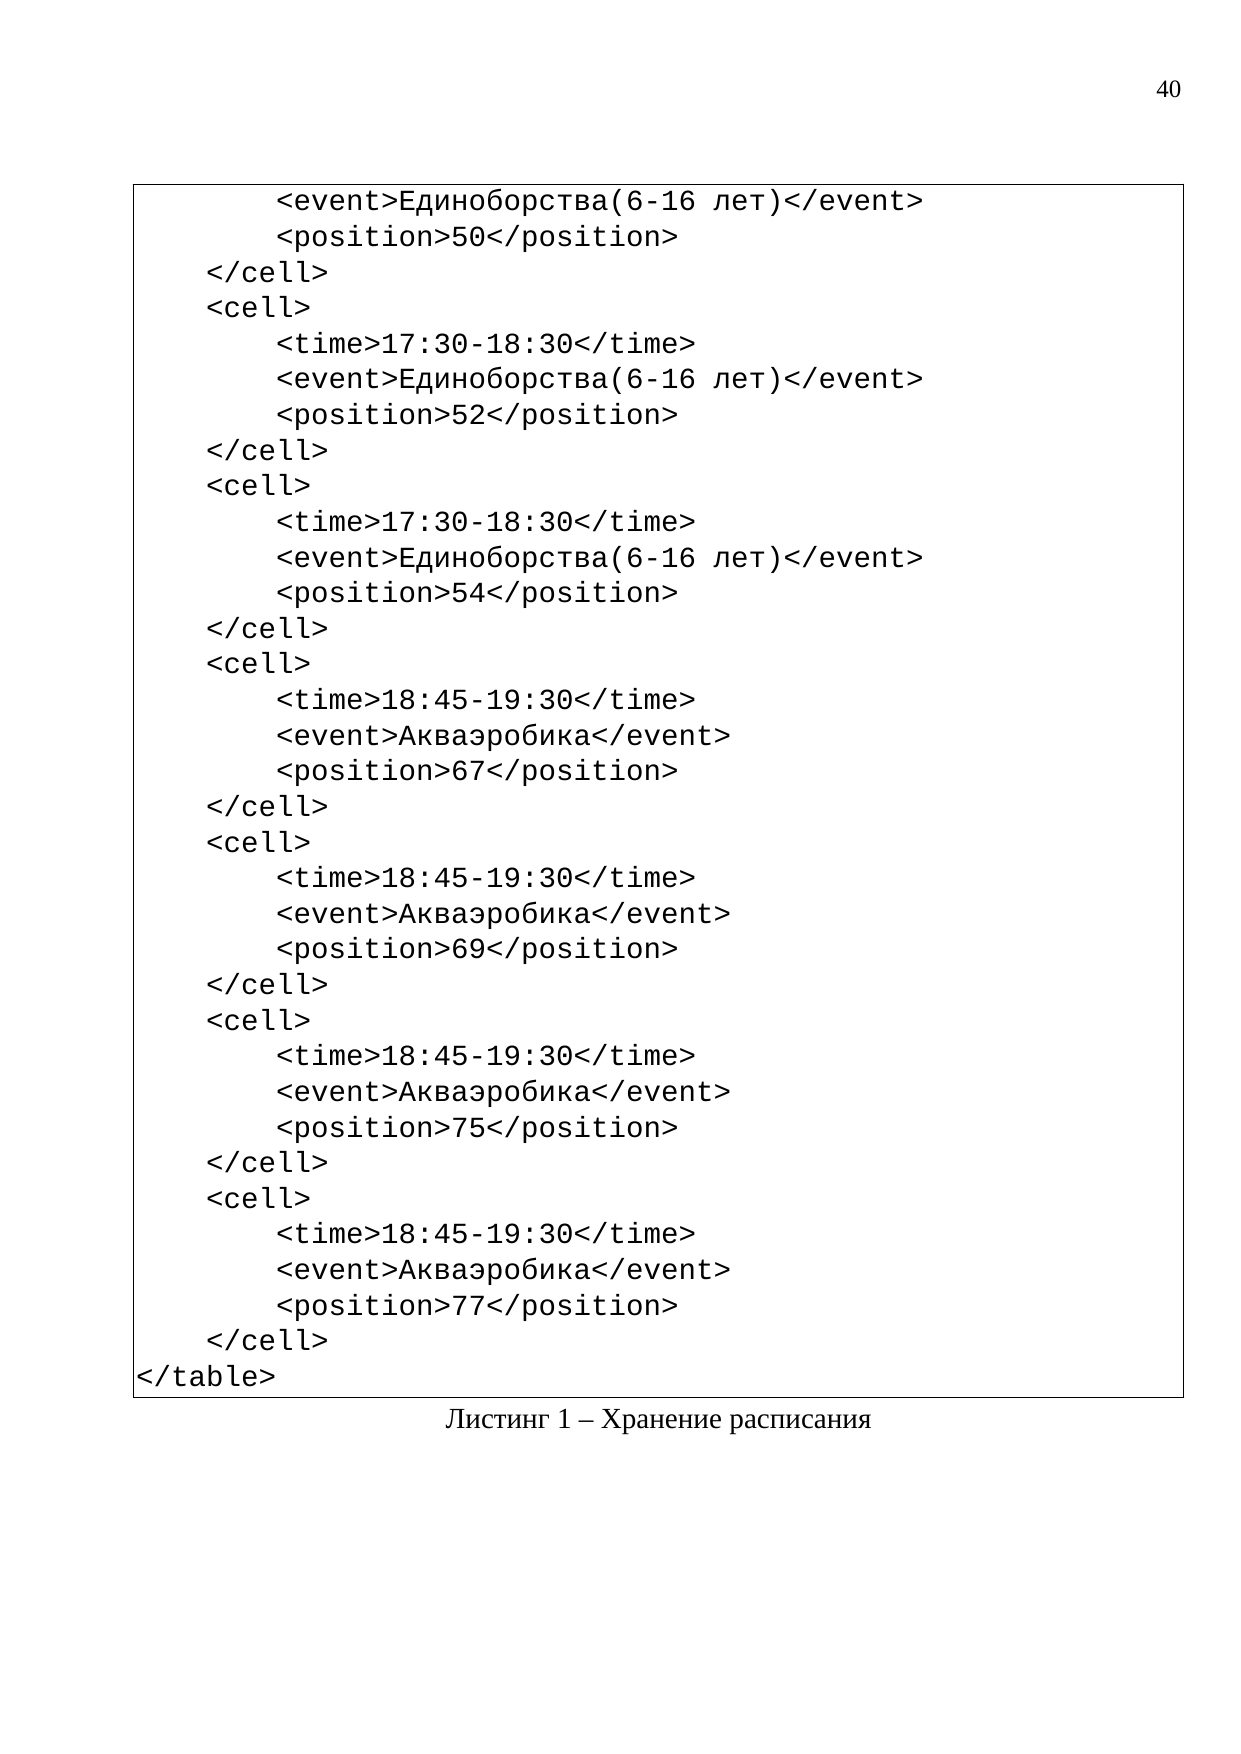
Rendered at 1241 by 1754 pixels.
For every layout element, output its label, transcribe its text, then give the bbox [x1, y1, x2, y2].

text <cell> [134, 1181, 1183, 1217]
text <position>77</position> [134, 1288, 1183, 1323]
text <position>50</position> [134, 219, 1183, 255]
text <time>18:45-19:30</time> [134, 682, 1183, 718]
text </cell> [134, 611, 1183, 647]
text </cell> [134, 255, 1183, 290]
text <event>Единоборства(6-16 лет)</event> [134, 362, 1183, 397]
text <position>69</position> [134, 932, 1183, 967]
text <time>17:30-18:30</time> [134, 326, 1183, 362]
text <time>17:30-18:30</time> [134, 504, 1183, 540]
text <cell> [134, 290, 1183, 326]
text <time>18:45-19:30</time> [134, 1217, 1183, 1252]
text </cell> [134, 1323, 1183, 1359]
text </cell> [134, 1145, 1183, 1181]
text </table> [134, 1359, 1183, 1397]
text <time>18:45-19:30</time> [134, 860, 1183, 896]
text </cell> [134, 789, 1183, 825]
text <event>Акваэробика</event> [134, 718, 1183, 753]
text <time>18:45-19:30</time> [134, 1038, 1183, 1074]
text <cell> [134, 825, 1183, 860]
text <event>Акваэробика</event> [134, 896, 1183, 932]
text <position>67</position> [134, 753, 1183, 789]
text <position>54</position> [134, 575, 1183, 611]
text <cell> [134, 1003, 1183, 1038]
text <position>75</position> [134, 1110, 1183, 1145]
text Листинг 1 – Хранение расписания [136, 1401, 1181, 1434]
text <cell> [134, 468, 1183, 504]
text <cell> [134, 647, 1183, 682]
text <event>Акваэробика</event> [134, 1074, 1183, 1110]
text <event>Единоборства(6-16 лет)</event> [134, 540, 1183, 575]
text <event>Единоборства(6-16 лет)</event> [134, 185, 1183, 219]
text <event>Акваэробика</event> [134, 1252, 1183, 1288]
text </cell> [134, 967, 1183, 1003]
text </cell> [134, 433, 1183, 468]
text <position>52</position> [134, 397, 1183, 433]
